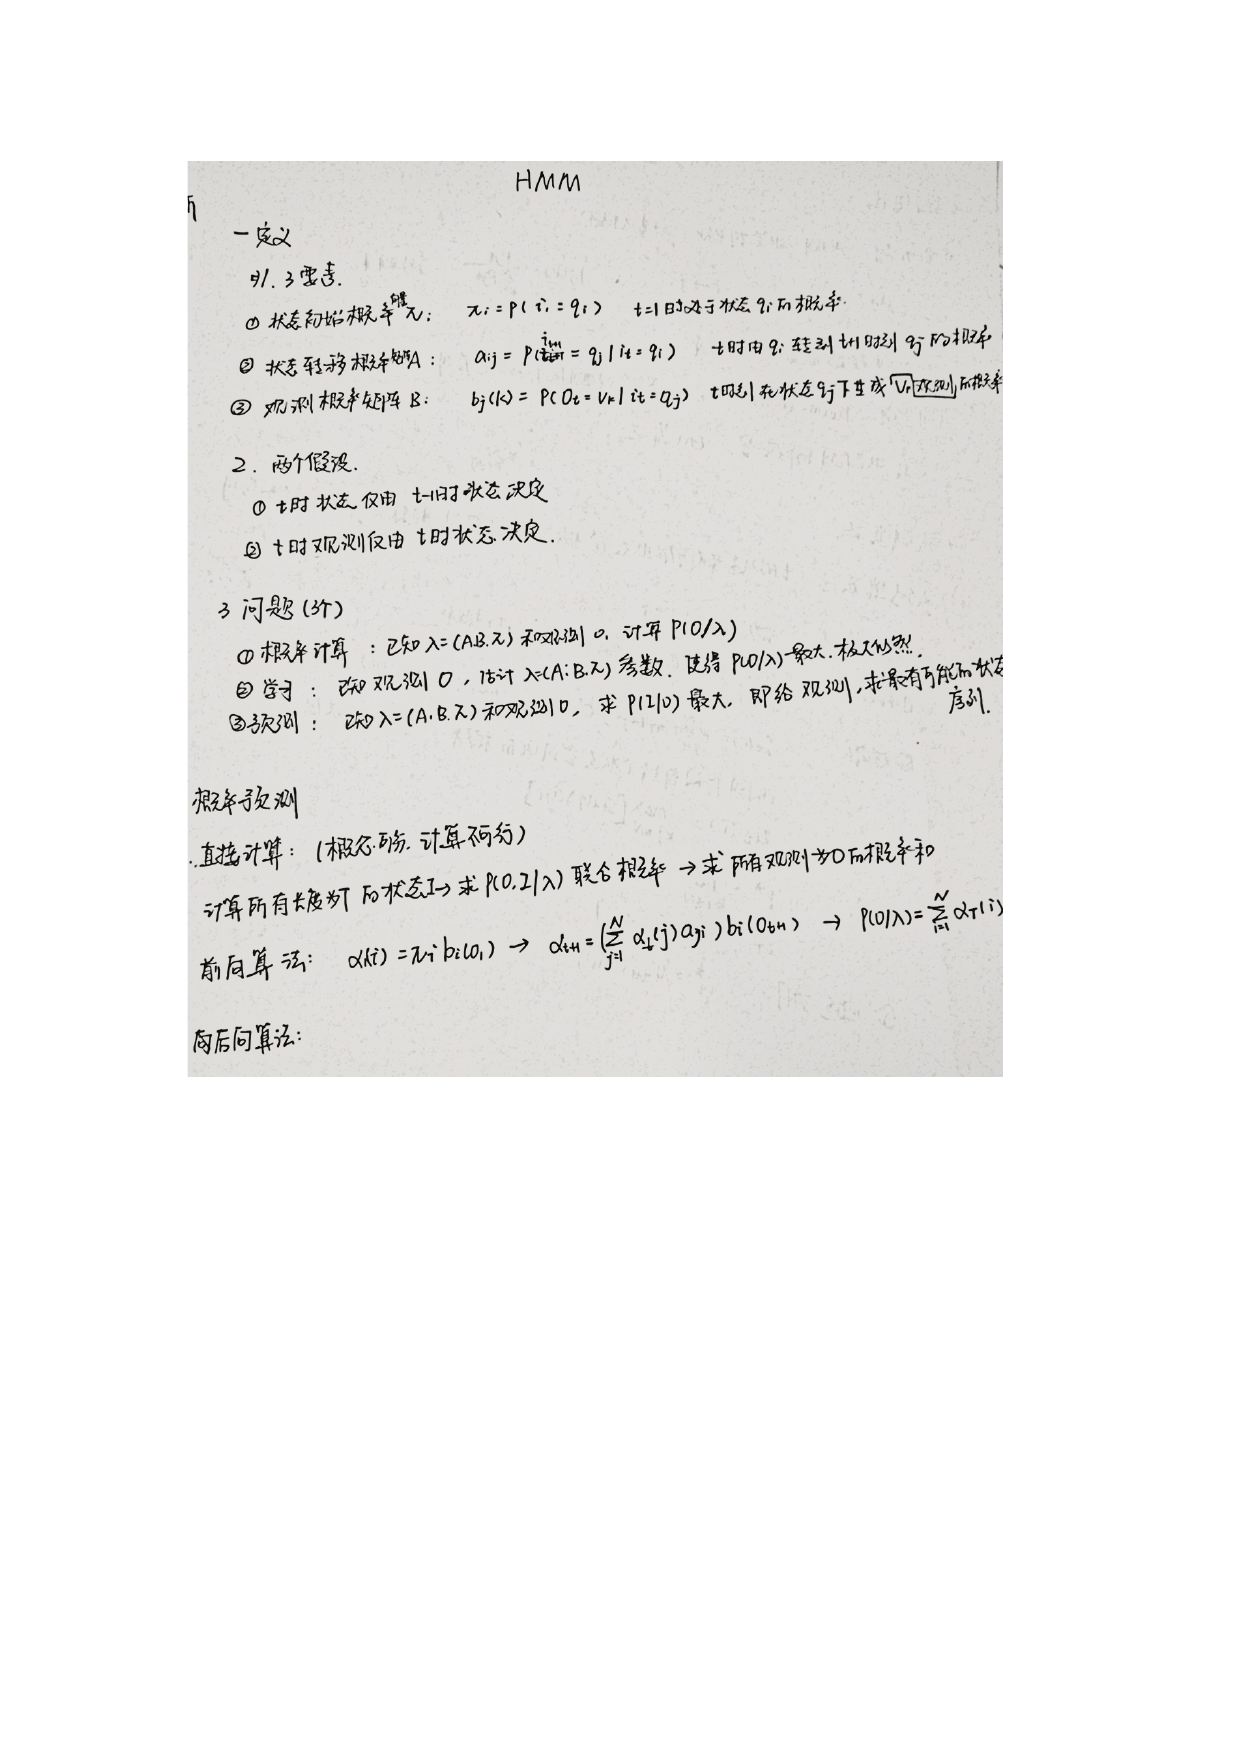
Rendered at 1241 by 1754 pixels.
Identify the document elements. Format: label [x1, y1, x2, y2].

picture [187, 161, 1003, 1077]
